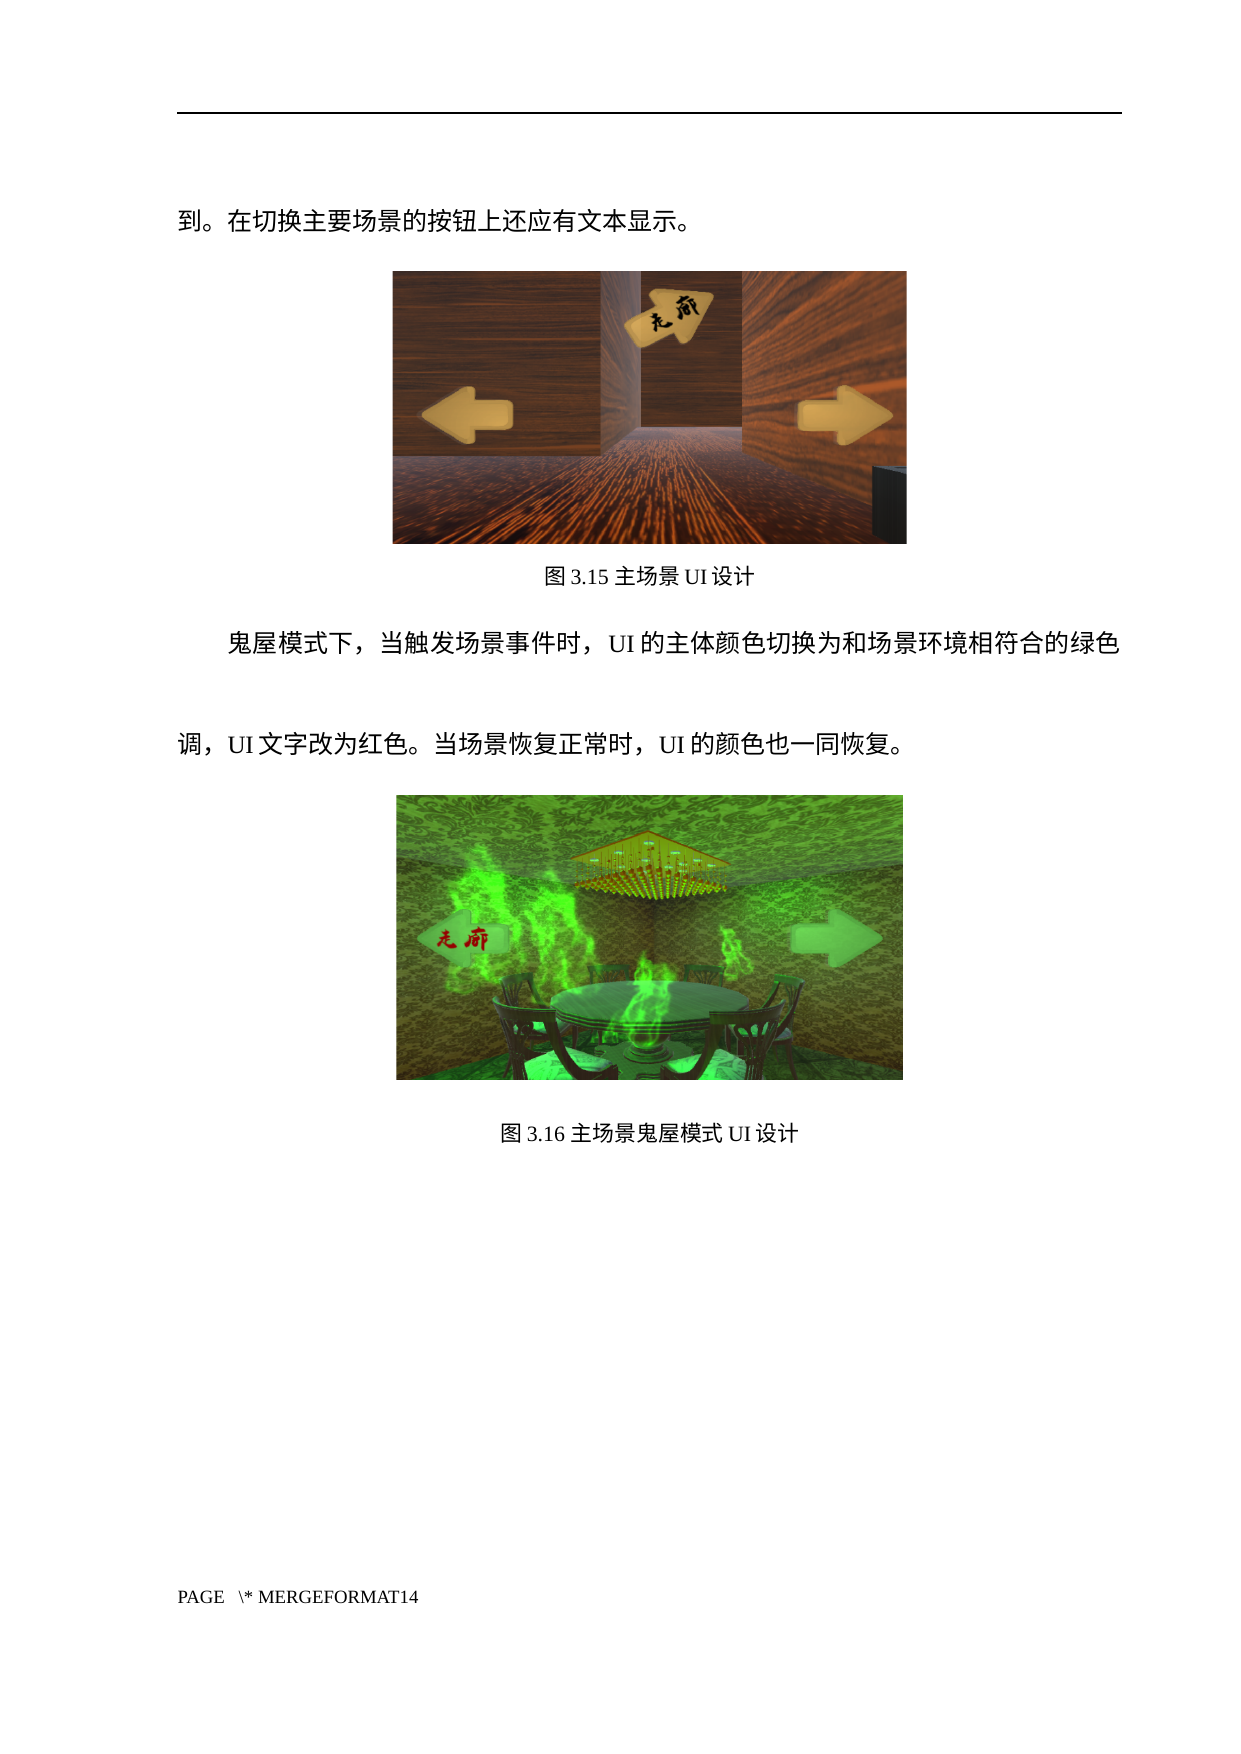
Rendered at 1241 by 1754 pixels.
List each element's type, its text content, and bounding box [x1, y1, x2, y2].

picture [392, 271, 907, 544]
text 图3.15 主场景UI设计 [177, 557, 1122, 591]
text 鬼屋模式下，当触发场景事件时，UI的主体颜色切换为和场景环境相符合的绿色调，UI文字改为红色。当场景恢复正常时，UI的颜色也一同恢复。 [177, 607, 1122, 777]
picture [396, 795, 903, 1080]
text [177, 185, 1122, 253]
text 图3.16 主场景鬼屋模式UI设计 [177, 1115, 1122, 1149]
